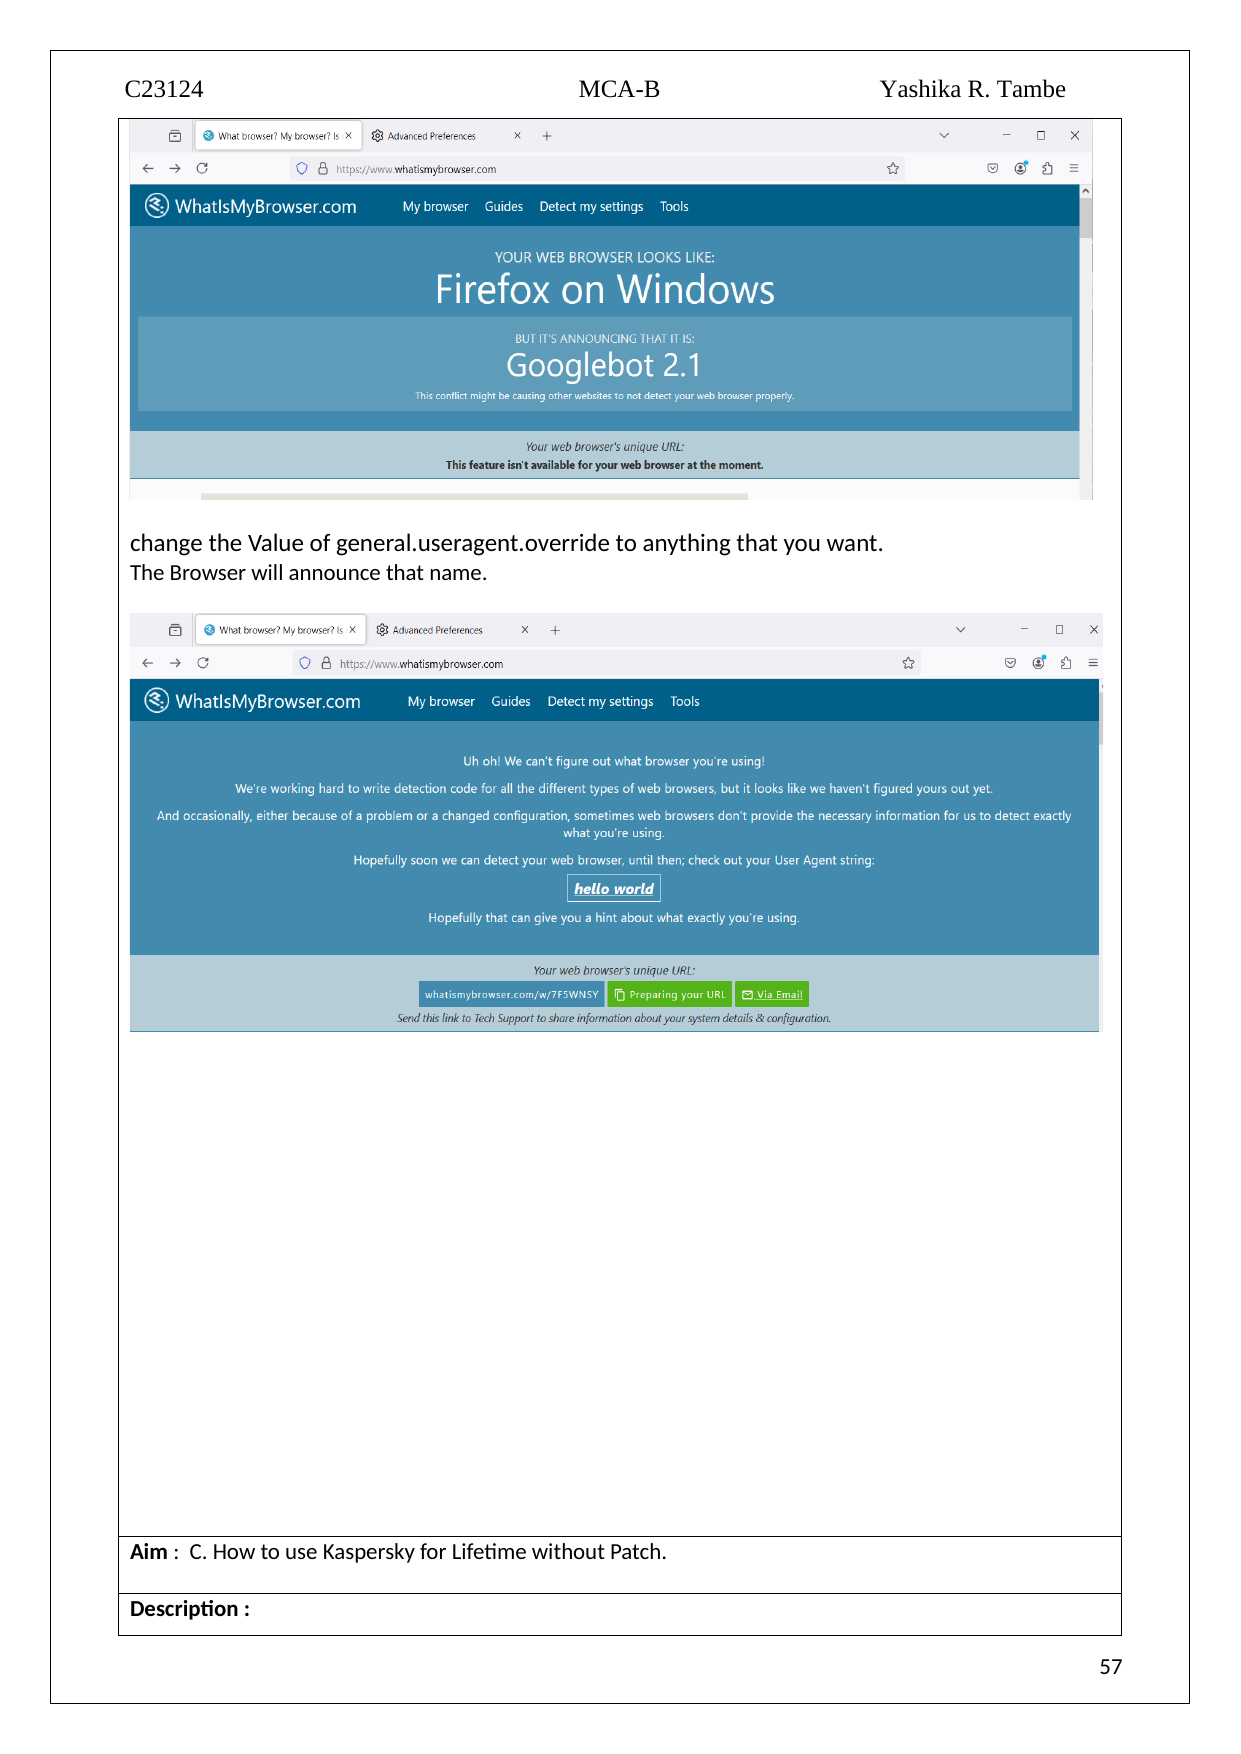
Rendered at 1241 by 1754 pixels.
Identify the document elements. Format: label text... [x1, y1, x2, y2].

picture [233, 695, 237, 707]
picture [129, 613, 1104, 1032]
picture [232, 200, 236, 212]
picture [154, 198, 160, 206]
picture [254, 200, 263, 212]
picture [255, 695, 264, 707]
picture [562, 698, 570, 705]
table_cell Aim : C. How to use Kaspersky for Lifetime without Patch. [119, 1537, 1121, 1593]
picture [129, 119, 1093, 500]
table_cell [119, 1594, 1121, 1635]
picture [150, 693, 160, 701]
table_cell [119, 119, 1121, 1536]
picture [150, 205, 158, 210]
